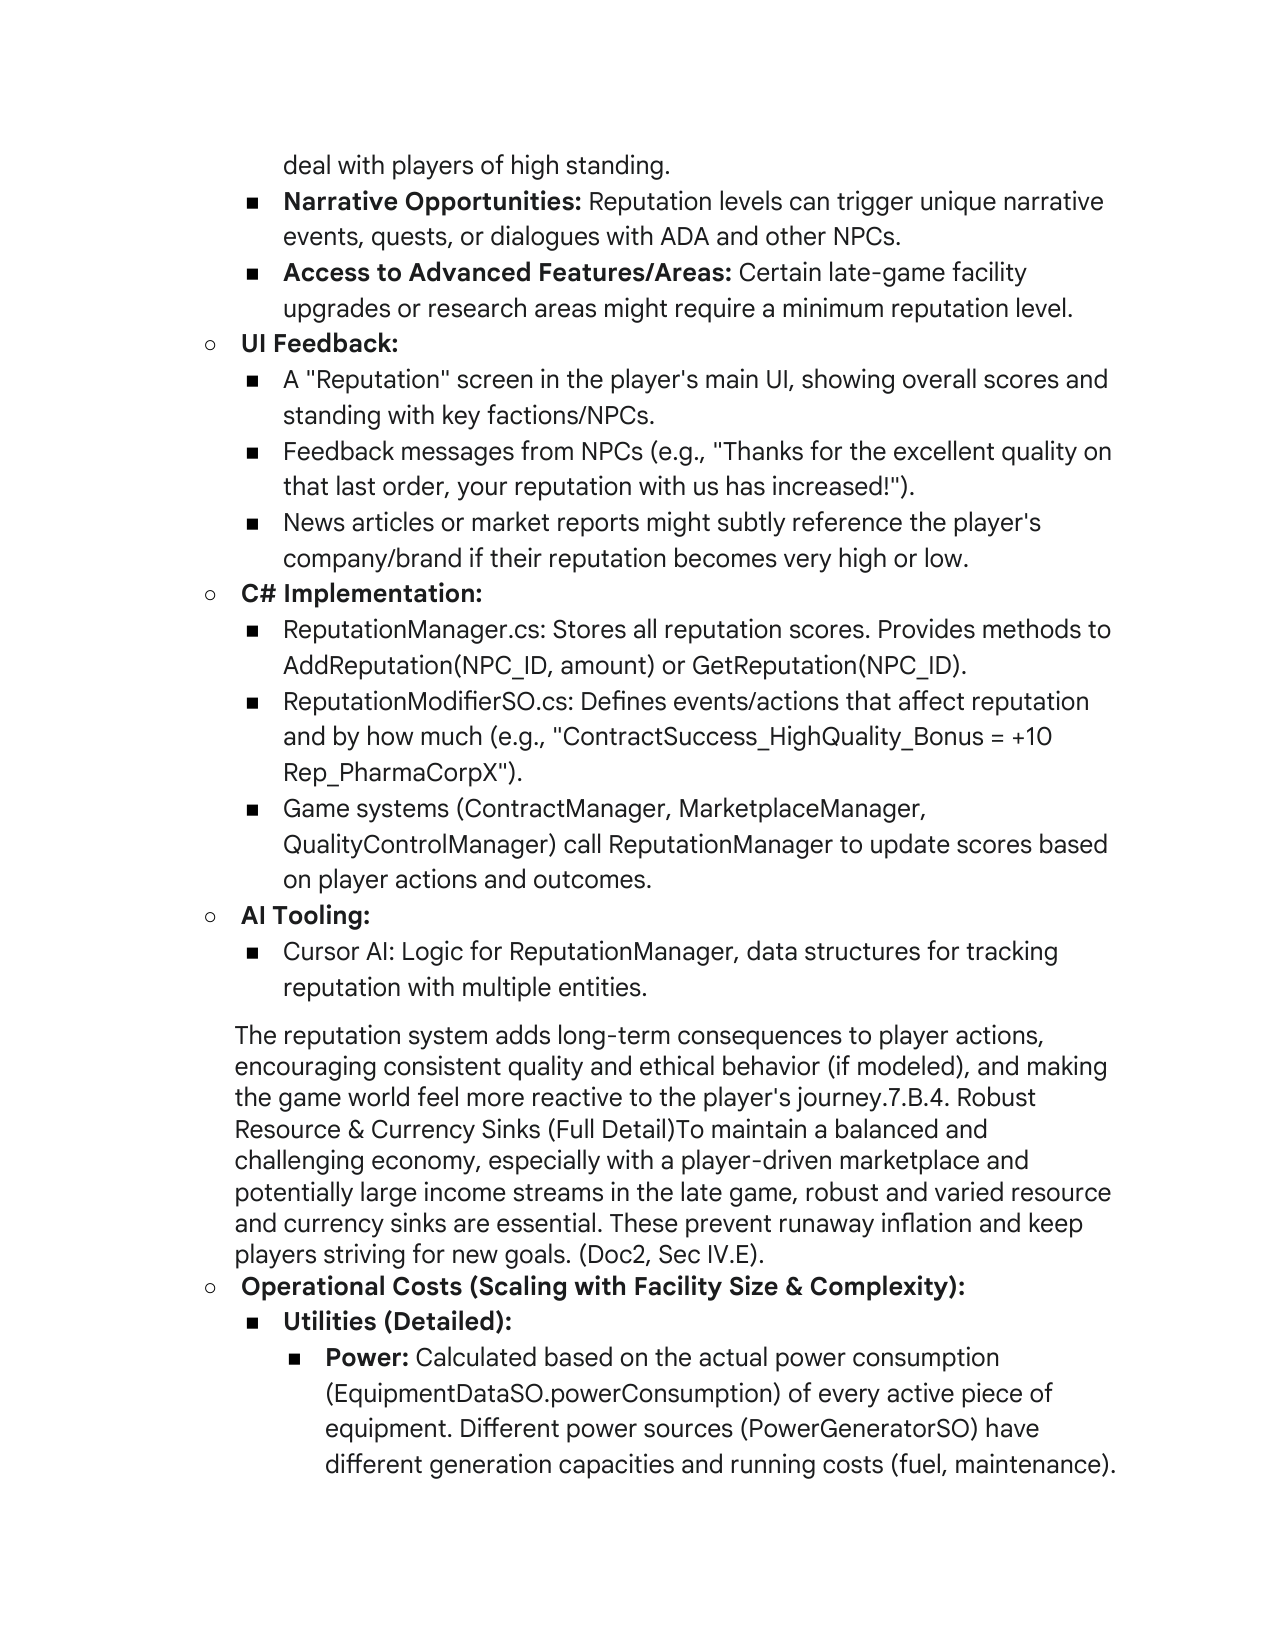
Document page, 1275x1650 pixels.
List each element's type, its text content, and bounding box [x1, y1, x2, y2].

list UI Feedback: [203, 329, 1125, 360]
list A "Reputation" screen in the player's main UI, showing overall scores and standing with key factions/NPCs. [245, 364, 1125, 431]
list Cursor AI: Logic for ReputationManager, data structures for tracking reputation with multiple entities. [245, 936, 1125, 1003]
list ReputationManager.cs: Stores all reputation scores. Provides methods to AddReputation(NPC_ID, amount) or GetReputation(NPC_ID). [245, 614, 1125, 682]
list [245, 150, 1125, 181]
list News articles or market reports might subtly reference the player's company/brand if their reputation becomes very high or low. [245, 507, 1125, 574]
list ReputationModifierSO.cs: Defines events/actions that affect reputation and by how much (e.g., "ContractSuccess_HighQuality_Bonus = +10 Rep_PharmaCorpX"). [245, 686, 1125, 789]
list Access to Advanced Features/Areas: Certain late-game facility upgrades or research areas might require a minimum reputation level. [245, 257, 1125, 324]
text The reputation system adds long-term consequences to player actions, encouraging consistent quality and ethical behavior (if modeled), and making the game world feel more reactive to the player's journey.7.B.4. Robust Resource & Currency Sinks (Full Detail)To maintain a balanced and challenging economy, especially with a player-driven marketplace and potentially large income streams in the late game, robust and varied resource and currency sinks are essential. These prevent runaway inflation and keep players striving for new goals. (Doc2, Sec IV.E). [234, 1020, 1125, 1271]
list Narrative Opportunities: Reputation levels can trigger unique narrative events, quests, or dialogues with ADA and other NPCs. [245, 186, 1125, 253]
list Utilities (Detailed): [245, 1307, 1125, 1338]
list C# Implementation: [203, 579, 1125, 610]
list AI Tooling: [203, 900, 1125, 932]
list Feedback messages from NPCs (e.g., "Thanks for the excellent quality on that last order, your reputation with us has increased!"). [245, 436, 1125, 503]
list Game systems (ContractManager, MarketplaceManager, QualityControlManager) call ReputationManager to update scores based on player actions and outcomes. [245, 793, 1125, 896]
list Operational Costs (Scaling with Facility Size & Complexity): [203, 1271, 1125, 1302]
list Power: Calculated based on the actual power consumption (EquipmentDataSO.powerConsumption) of every active piece of equipment. Different power sources (PowerGeneratorSO) have different generation capacities and running costs (fuel, maintenance). [287, 1342, 1125, 1481]
